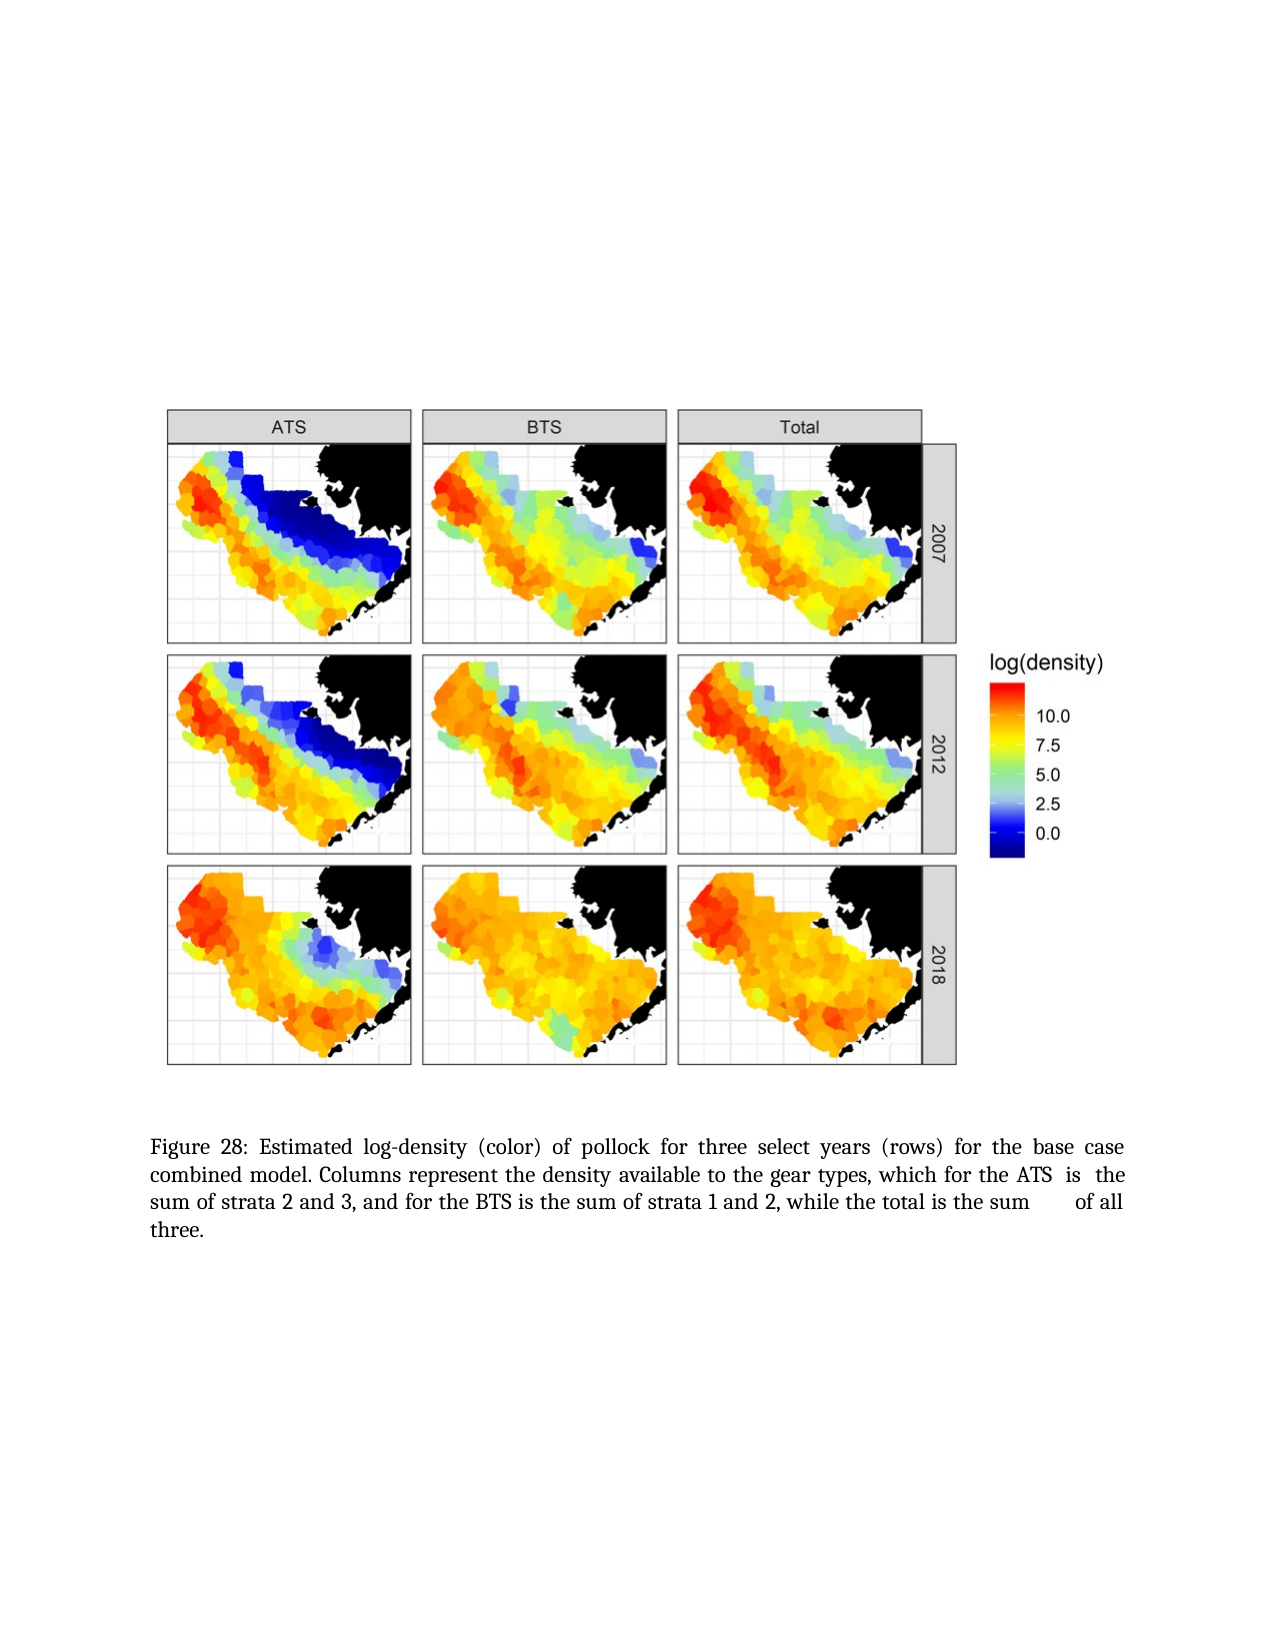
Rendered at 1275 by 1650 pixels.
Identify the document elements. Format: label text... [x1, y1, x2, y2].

text Figure 28: Estimated log-density (color) of pollock for three select years (rows) for the base case combined model. Columns represent the density available to the gear types, which for the ATS is the sum of strata 2 and 3, and for the BTS is the sum of strata 1 and 2, while the total is the sum of all three. [150, 1134, 1126, 1243]
picture [166, 409, 1103, 1066]
